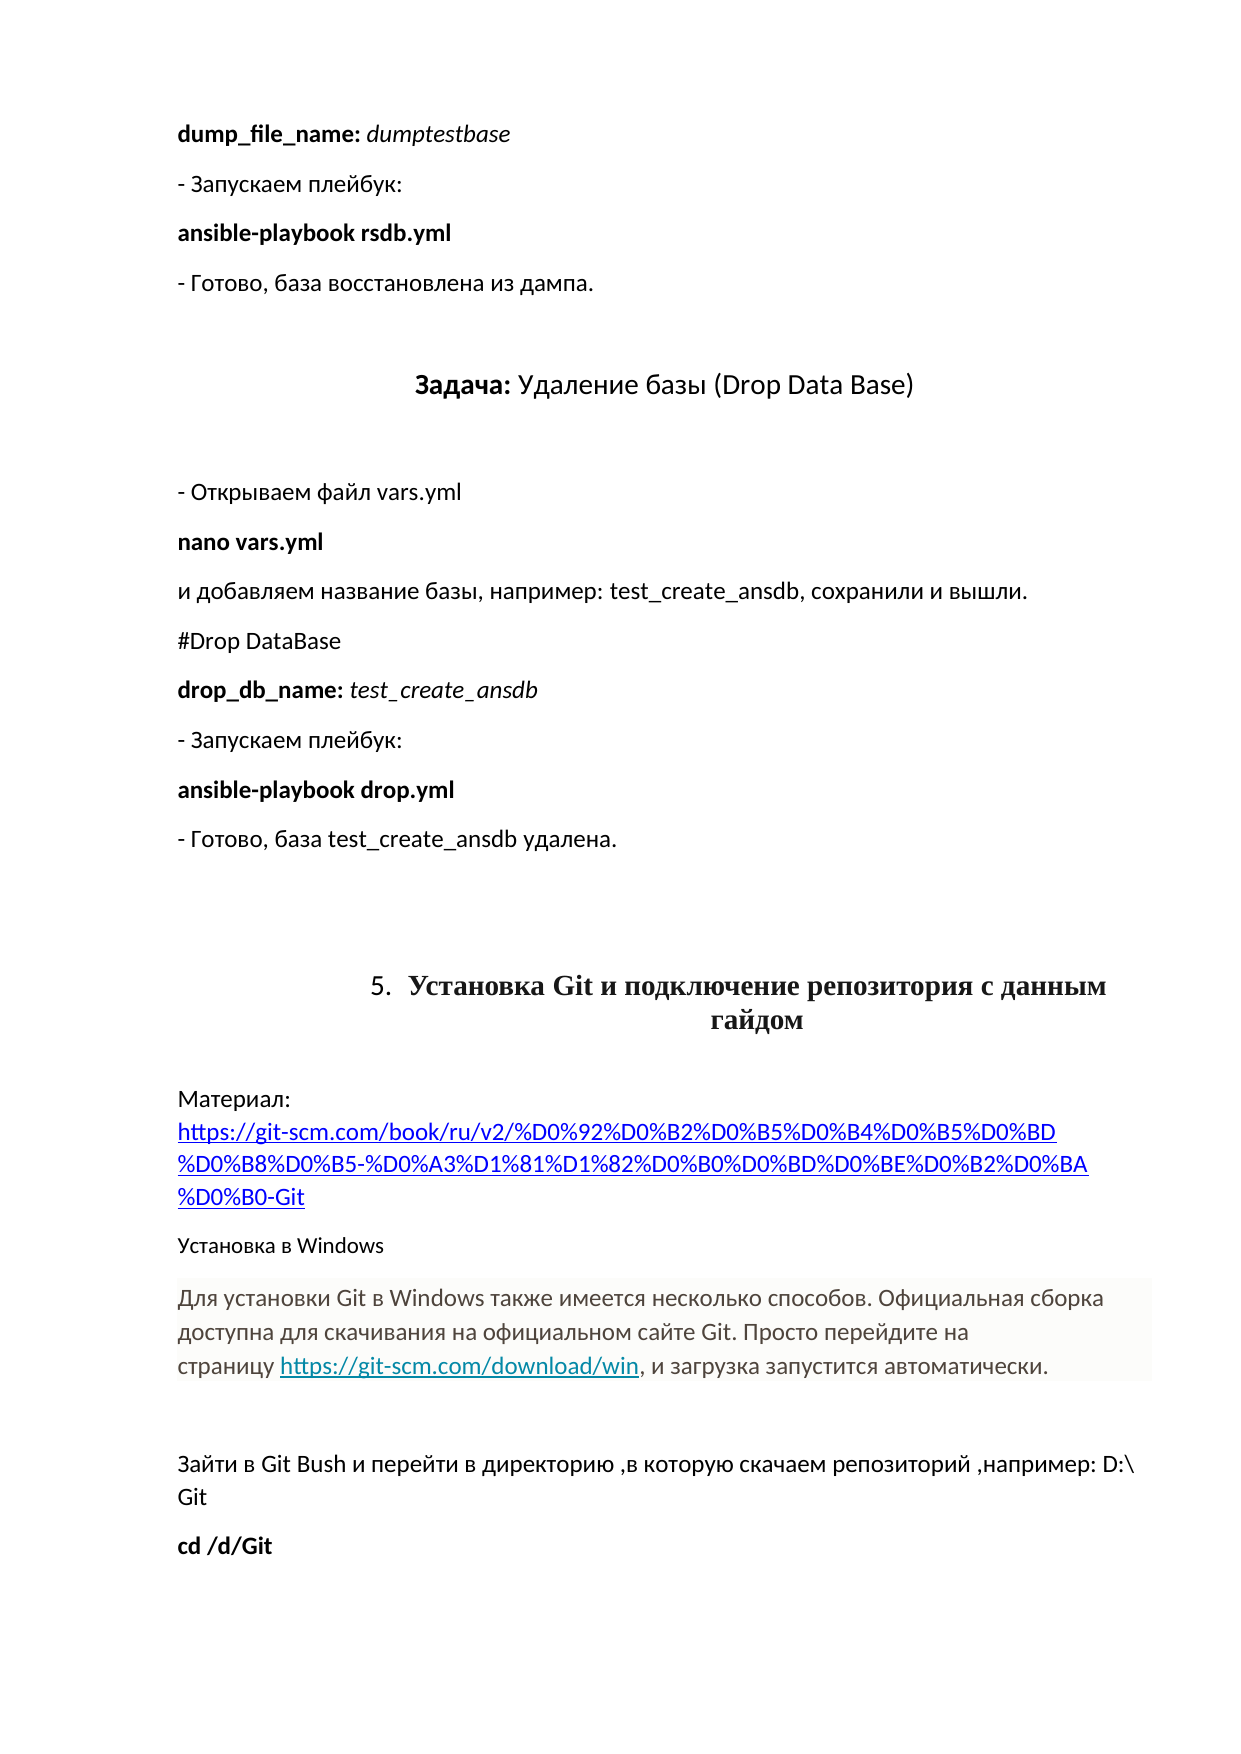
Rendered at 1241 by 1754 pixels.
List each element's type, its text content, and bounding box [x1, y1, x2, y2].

text - Запускаем плейбук: [177, 724, 1152, 755]
text - Готово, базa test_create_ansdb удалена. [177, 823, 1152, 854]
text Зайти в Git Bush и перейти в директорию ,в которую скачаем репозиторий ,например: D:\Git [177, 1448, 1152, 1511]
text Задача: Удаление базы (Drop Data Base) [177, 366, 1152, 402]
text nano vars.yml [177, 526, 1152, 556]
text - Запускаем плейбук: [177, 168, 1152, 198]
text ansible-playbook rsdb.yml [177, 217, 1152, 248]
text dump_file_name: dumptestbase [177, 118, 1152, 149]
text и добавляем название базы, например: test_create_ansdb, сохранили и вышли. [177, 575, 1152, 606]
text cd /d/Git [177, 1530, 1152, 1561]
list Установка Git и подключение репозитория с данным гайдом [325, 967, 1152, 1036]
text Для установки Git в Windows также имеется несколько способов. Официальная сборка доступна для скачивания на официальном сайте Git. Просто перейдите на страницу https://git-scm.com/download/win, и загрузка запустится автоматически. [177, 1278, 1152, 1381]
text - Открываем файл vars.yml [177, 476, 1152, 507]
text #Drop DataBase [177, 625, 1152, 656]
text - Готово, база восстановлена из дампа. [177, 267, 1152, 297]
text Материал: https://git-scm.com/book/ru/v2/%D0%92%D0%B2%D0%B5%D0%B4%D0%B5%D0%BD%D0%B8%D0%B5-%D0%A3%D1%81%D1%82%D0%B0%D0%BD%D0%BE%D0%B2%D0%BA%D0%B0-Git [177, 1083, 1152, 1212]
text Установка в Windows [177, 1231, 1152, 1259]
text drop_db_name: test_create_ansdb [177, 674, 1152, 705]
text ansible-playbook drop.yml [177, 774, 1152, 804]
